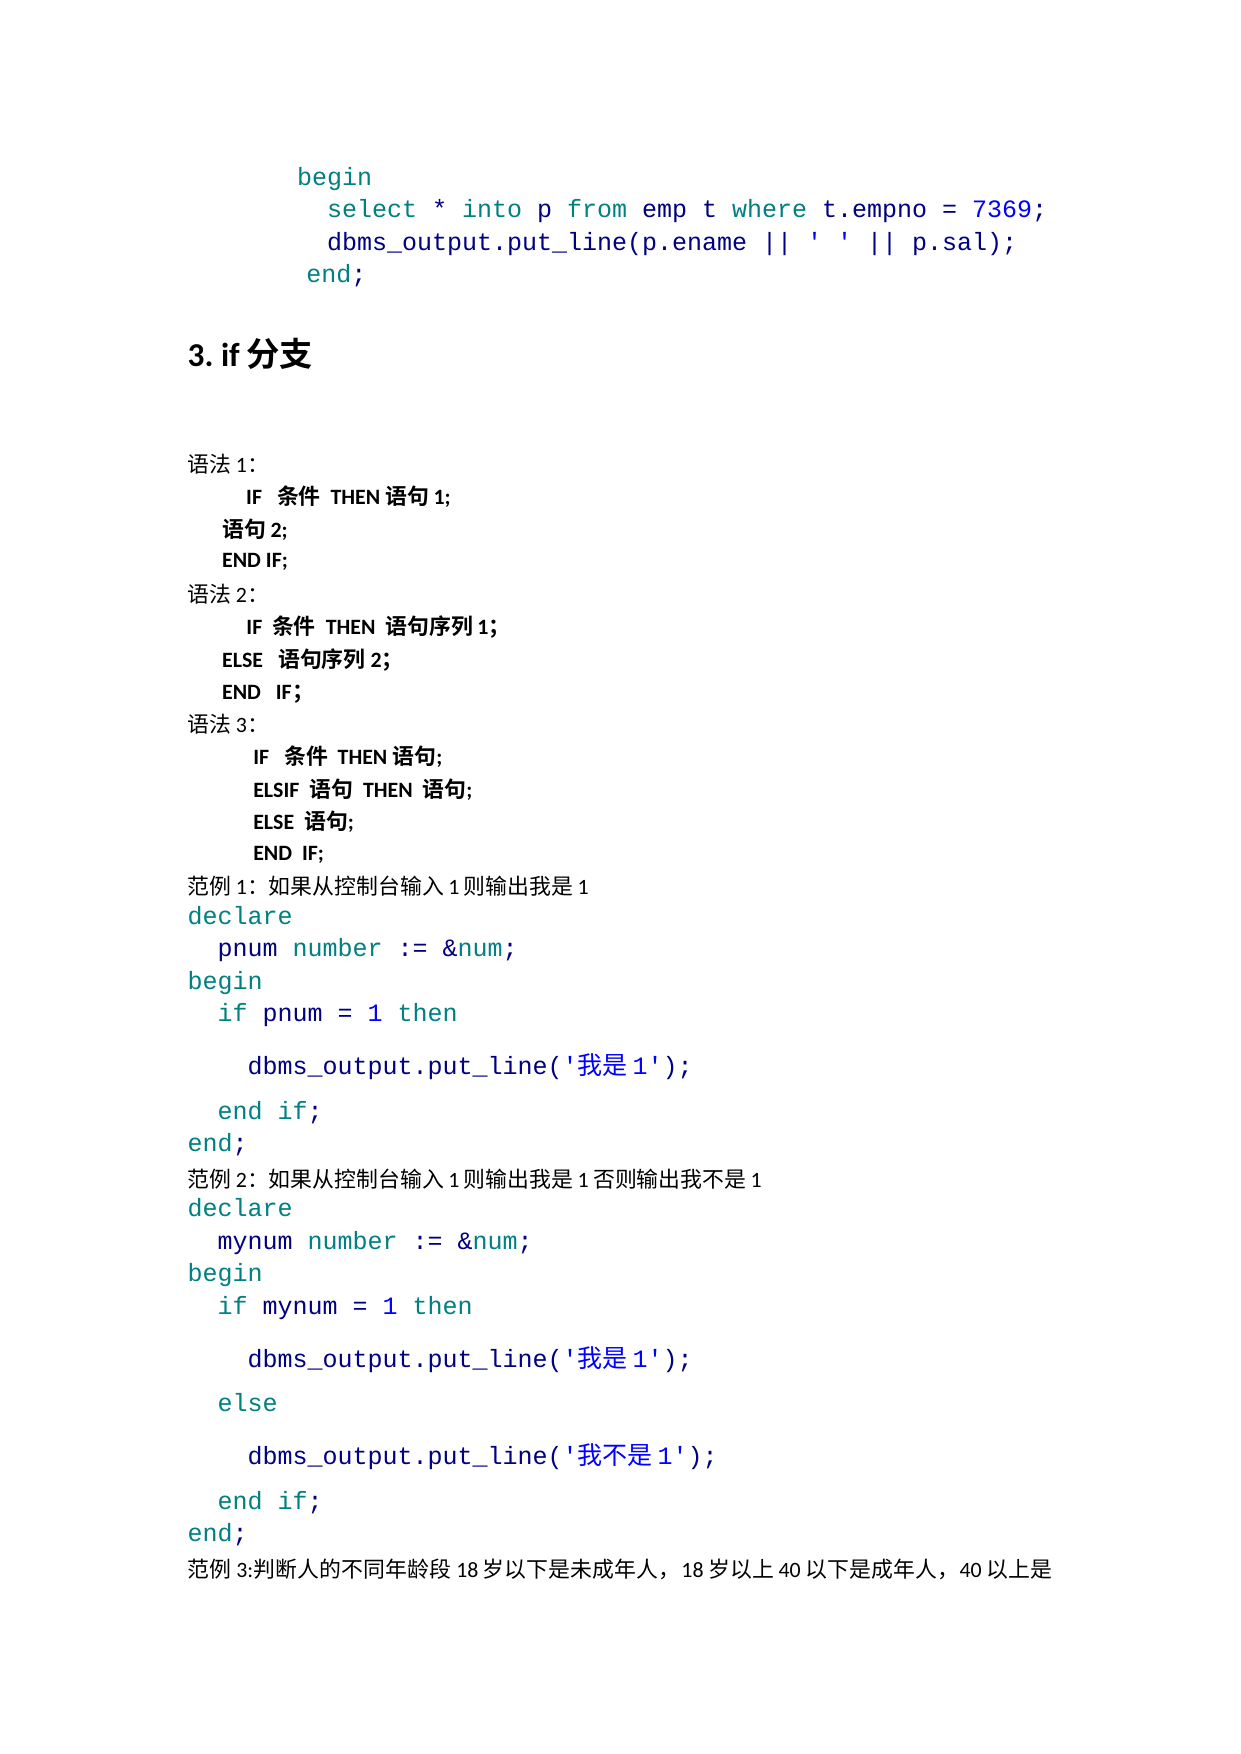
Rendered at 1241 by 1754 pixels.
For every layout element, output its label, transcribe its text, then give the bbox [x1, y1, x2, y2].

text begin [297, 162, 1053, 194]
text END IF; [187, 544, 1053, 576]
text declare [187, 901, 1053, 934]
text END IF； [187, 674, 1053, 706]
text 范例1：如果从控制台输入1则输出我是1 [187, 869, 1053, 901]
subtitle 3. if分支 [187, 319, 1053, 384]
text begin [187, 966, 1053, 999]
text if mynum = 1 then [187, 1291, 1053, 1324]
text end if; [187, 1486, 1053, 1519]
text 语法1： [187, 446, 1053, 479]
text 语句2; [187, 511, 1053, 544]
text IF 条件 THEN 语句; [253, 739, 1053, 771]
text select * into p from emp t where t.empno = 7369; [297, 194, 1053, 227]
text begin [187, 1259, 1053, 1291]
text dbms_output.put_line(p.ename || ' ' || p.sal); [297, 227, 1053, 259]
text pnum number := &num; [187, 934, 1053, 966]
text END IF; [253, 836, 1053, 869]
text 语法3： [187, 706, 1053, 739]
text ELSIF 语句 THEN 语句; [253, 771, 1053, 804]
text end; [187, 1129, 1053, 1161]
text 范例2：如果从控制台输入1则输出我是1否则输出我不是1 [187, 1161, 1053, 1194]
text ELSE 语句; [253, 804, 1053, 836]
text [187, 1551, 1053, 1584]
text mynum number := &num; [187, 1226, 1053, 1259]
text dbms_output.put_line('我是1'); [187, 1324, 1053, 1389]
text dbms_output.put_line('我是1'); [187, 1031, 1053, 1096]
text else [187, 1389, 1053, 1421]
text ELSE 语句序列 2； [187, 641, 1053, 674]
text end; [187, 1519, 1053, 1551]
text if pnum = 1 then [187, 999, 1053, 1031]
text IF 条件 THEN 语句序列1； [187, 609, 1053, 641]
text declare [187, 1194, 1053, 1226]
text IF 条件 THEN 语句1; [187, 479, 1053, 511]
text dbms_output.put_line('我不是1'); [187, 1421, 1053, 1486]
text 语法2： [187, 576, 1053, 609]
text end if; [187, 1096, 1053, 1129]
list end; [306, 259, 1053, 292]
